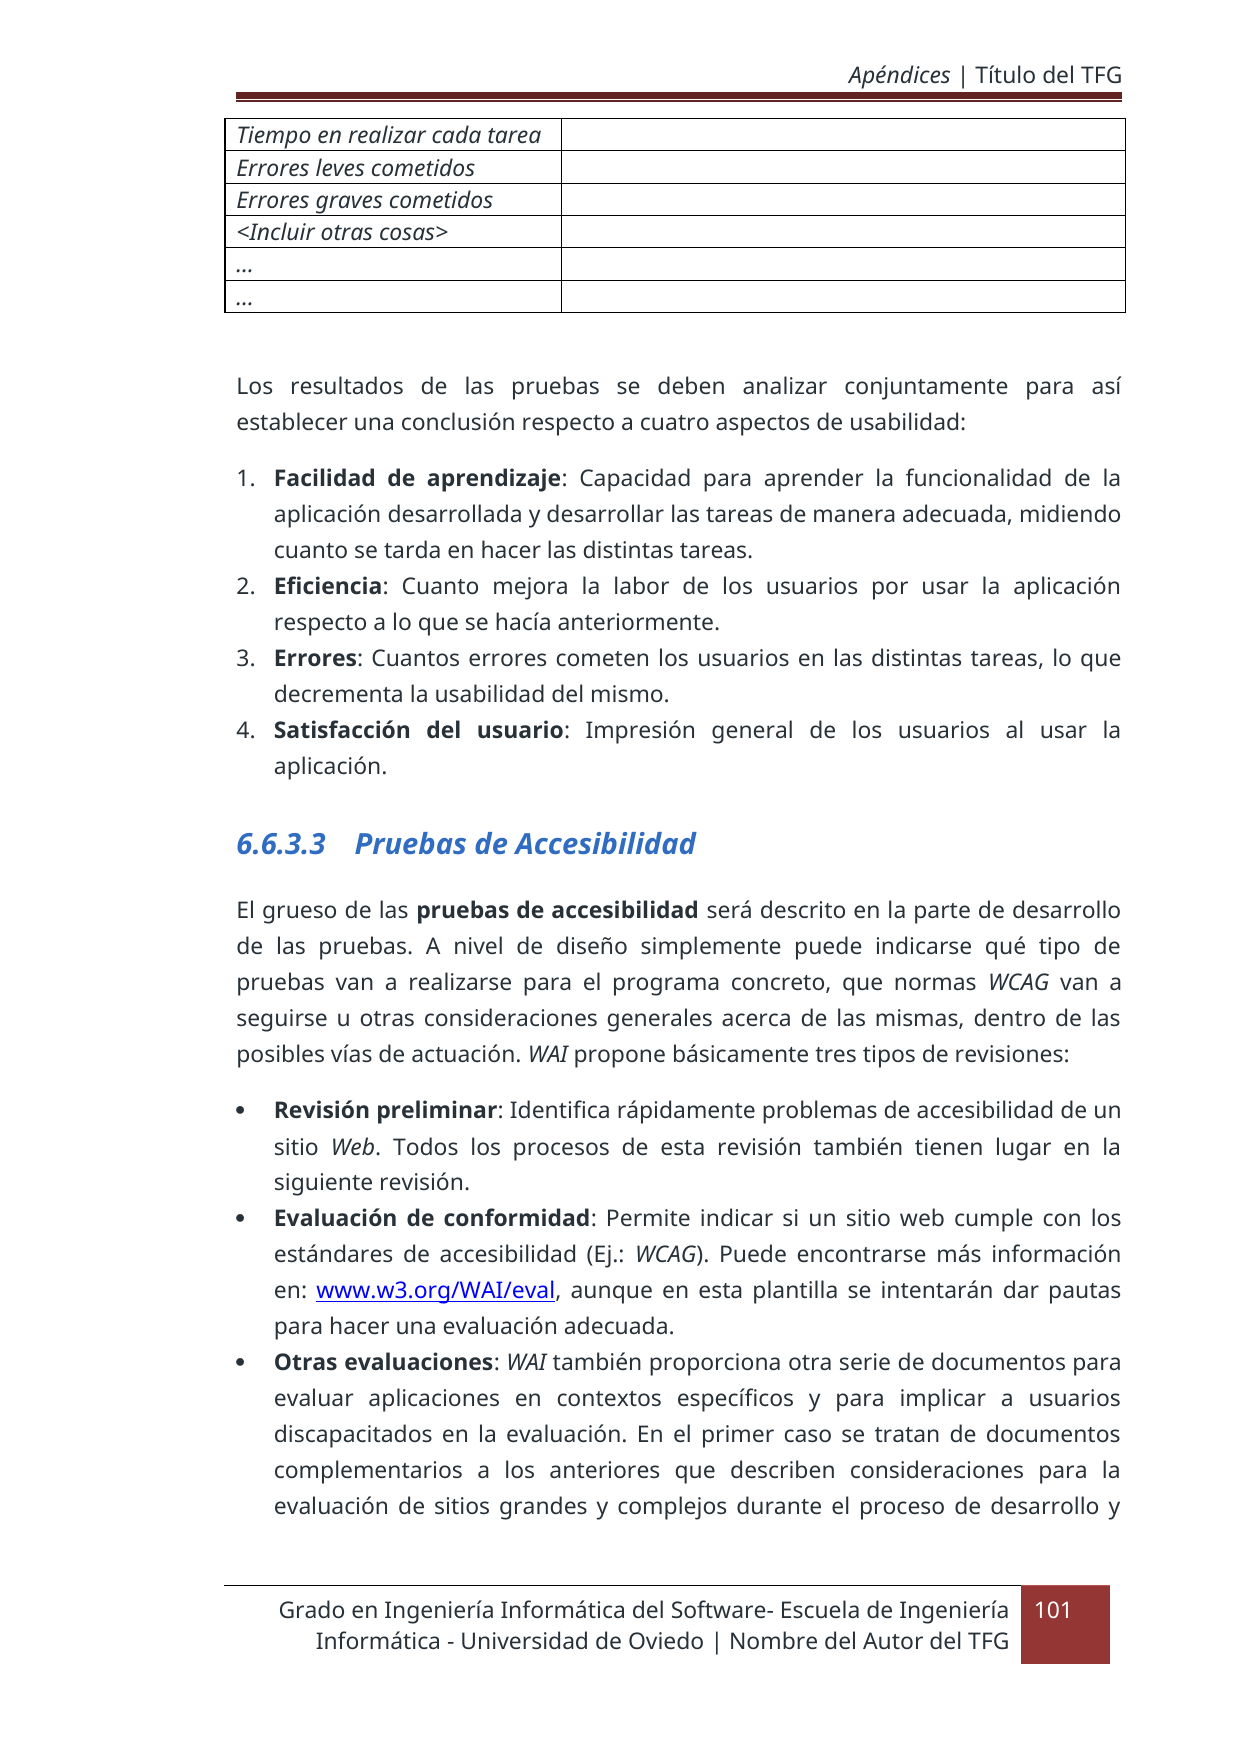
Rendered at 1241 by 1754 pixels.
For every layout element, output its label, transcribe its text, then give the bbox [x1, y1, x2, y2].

table_cell [562, 119, 1125, 150]
list Evaluación de conformidad: Permite indicar si un sitio web cumple con los estándares de accesibilidad (Ej.: WCAG). Puede encontrarse más información en: www.w3.org/WAI/eval, aunque en esta plantilla se intentarán dar pautas para hacer una evaluación adecuada. [236, 1202, 1122, 1341]
text Los resultados de las pruebas se deben analizar conjuntamente para así establecer una conclusión respecto a cuatro aspectos de usabilidad: [236, 370, 1122, 437]
list Facilidad de aprendizaje: Capacidad para aprender la funcionalidad de la aplicación desarrollada y desarrollar las tareas de manera adecuada, midiendo cuanto se tarda en hacer las distintas tareas. [236, 462, 1122, 566]
table_cell … [226, 248, 561, 279]
table_cell [562, 216, 1125, 247]
table_cell Errores leves cometidos [226, 151, 561, 183]
list Revisión preliminar: Identifica rápidamente problemas de accesibilidad de un sitio Web. Todos los procesos de esta revisión también tienen lugar en la siguiente revisión. [236, 1094, 1122, 1198]
subtitle Pruebas de Accesibilidad [236, 823, 1122, 863]
table_cell Errores graves cometidos [226, 184, 561, 215]
text El grueso de las pruebas de accesibilidad será descrito en la parte de desarrollo de las pruebas. A nivel de diseño simplemente puede indicarse qué tipo de pruebas van a realizarse para el programa concreto, que normas WCAG van a seguirse u otras consideraciones generales acerca de las mismas, dentro de las posibles vías de actuación. WAI propone básicamente tres tipos de revisiones: [236, 894, 1122, 1069]
list Satisfacción del usuario: Impresión general de los usuarios al usar la aplicación. [236, 714, 1122, 781]
table_cell [562, 151, 1125, 183]
list Errores: Cuantos errores cometen los usuarios en las distintas tareas, lo que decrementa la usabilidad del mismo. [236, 642, 1122, 709]
table_cell Tiempo en realizar cada tarea [226, 119, 561, 150]
table_cell … [226, 281, 561, 312]
table_cell [562, 248, 1125, 279]
table_cell [562, 184, 1125, 215]
table_cell <Incluir otras cosas> [226, 216, 561, 247]
table_cell [562, 281, 1125, 312]
list Eficiencia: Cuanto mejora la labor de los usuarios por usar la aplicación respecto a lo que se hacía anteriormente. [236, 570, 1122, 637]
